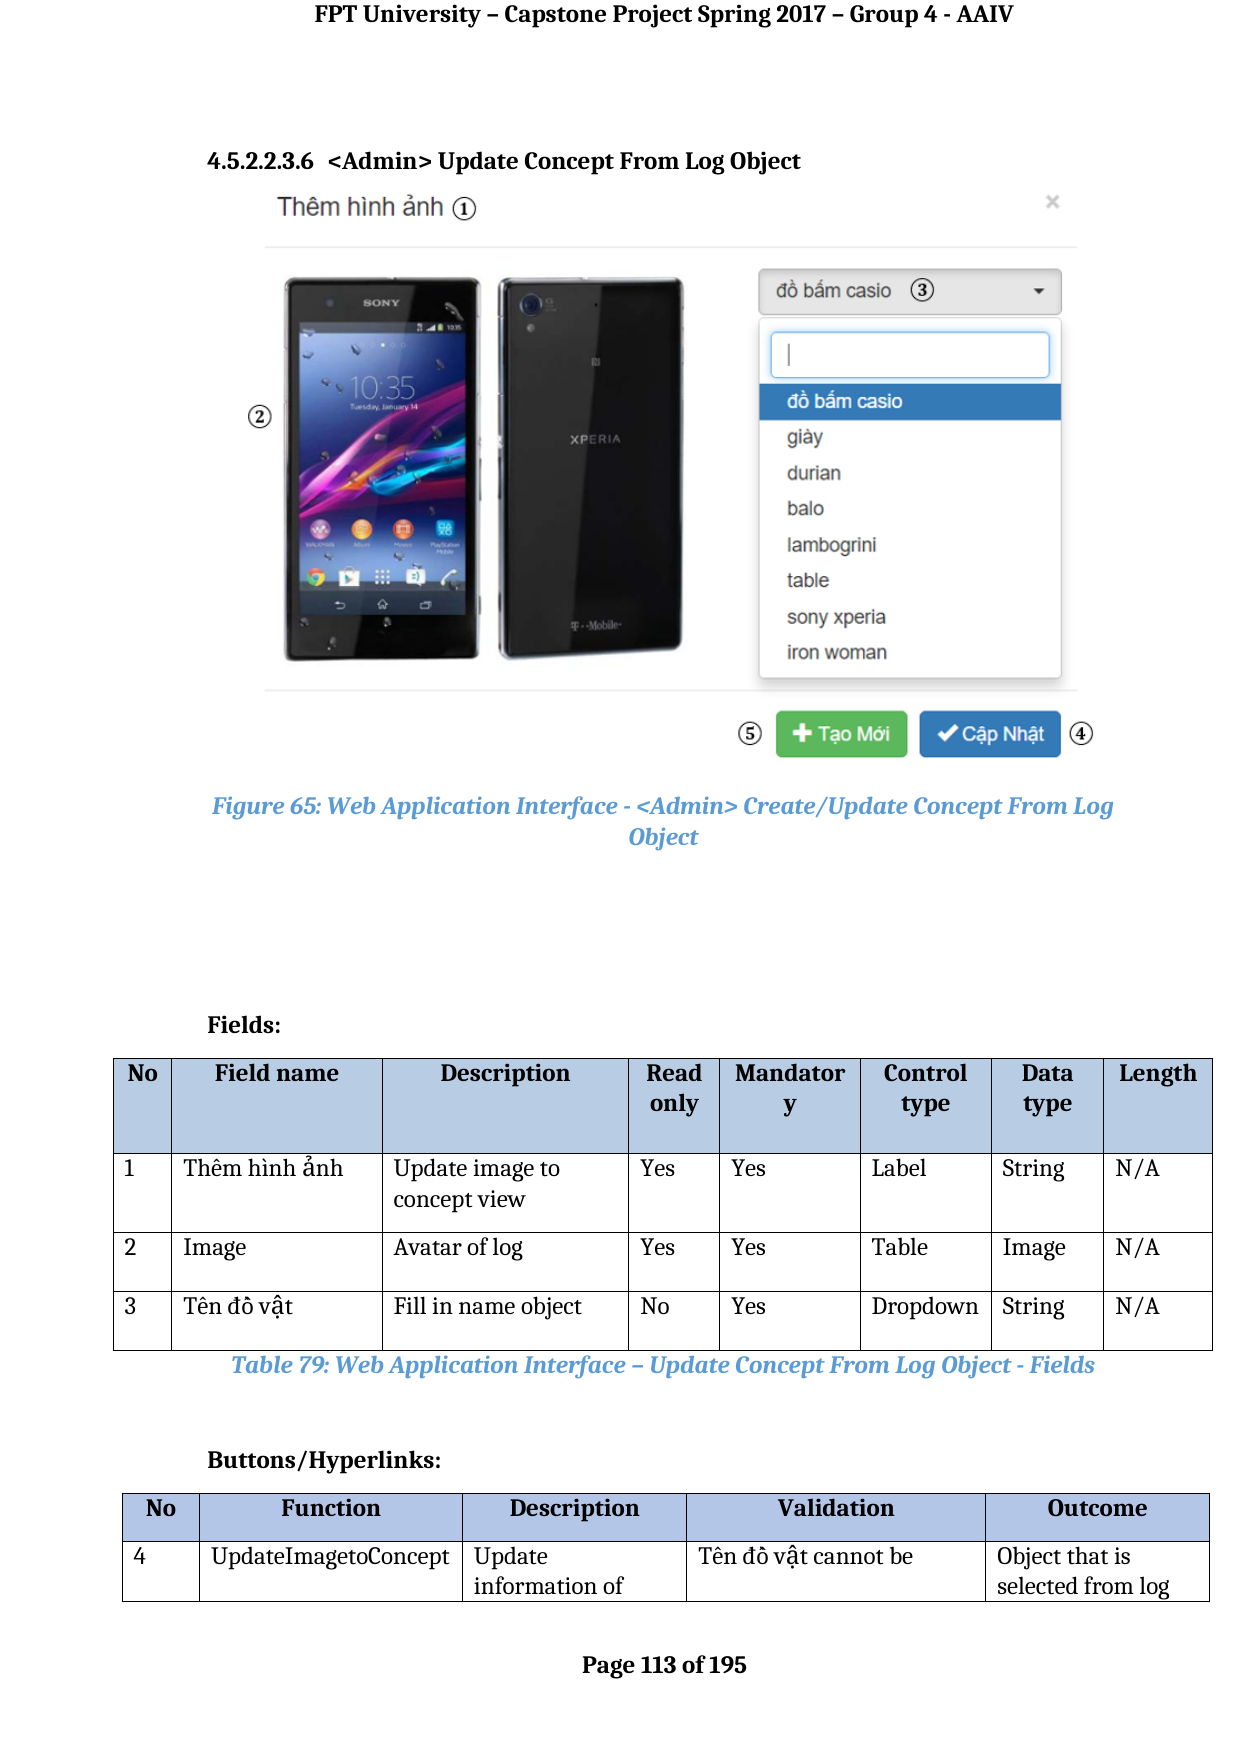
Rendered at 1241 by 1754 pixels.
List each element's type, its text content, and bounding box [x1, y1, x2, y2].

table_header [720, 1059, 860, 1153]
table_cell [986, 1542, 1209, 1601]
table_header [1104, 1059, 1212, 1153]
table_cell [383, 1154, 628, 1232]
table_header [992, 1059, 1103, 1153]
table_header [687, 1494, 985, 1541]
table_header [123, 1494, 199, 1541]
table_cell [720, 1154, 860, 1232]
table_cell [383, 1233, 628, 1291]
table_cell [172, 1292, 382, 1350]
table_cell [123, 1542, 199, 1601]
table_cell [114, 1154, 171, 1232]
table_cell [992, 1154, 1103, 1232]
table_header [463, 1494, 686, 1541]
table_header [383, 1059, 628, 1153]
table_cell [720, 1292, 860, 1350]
subtitle <Admin> Update Concept From Log Object [207, 147, 1122, 176]
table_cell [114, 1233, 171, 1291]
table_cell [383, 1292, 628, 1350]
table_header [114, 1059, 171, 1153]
text Table 79: Web Application Interface – Update Concept From Log Object - Fields [207, 1351, 1122, 1380]
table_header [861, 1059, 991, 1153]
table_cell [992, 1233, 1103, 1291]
picture [207, 177, 1122, 774]
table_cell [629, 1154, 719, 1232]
text Fields: [207, 1011, 1122, 1039]
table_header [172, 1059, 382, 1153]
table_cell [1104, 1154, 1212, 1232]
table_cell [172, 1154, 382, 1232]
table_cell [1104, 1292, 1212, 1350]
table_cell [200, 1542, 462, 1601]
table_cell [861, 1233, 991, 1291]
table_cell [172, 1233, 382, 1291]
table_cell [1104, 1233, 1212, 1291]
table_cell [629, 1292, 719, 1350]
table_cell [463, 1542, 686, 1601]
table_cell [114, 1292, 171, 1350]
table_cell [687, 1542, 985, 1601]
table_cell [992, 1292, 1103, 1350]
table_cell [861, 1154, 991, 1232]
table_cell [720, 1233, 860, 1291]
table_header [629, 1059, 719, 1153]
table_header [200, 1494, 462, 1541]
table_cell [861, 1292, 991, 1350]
text Buttons/Hyperlinks: [207, 1446, 1122, 1474]
text Figure 65: Web Application Interface - <Admin> Create/Update Concept From Log Object [207, 792, 1122, 851]
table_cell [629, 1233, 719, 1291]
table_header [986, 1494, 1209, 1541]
